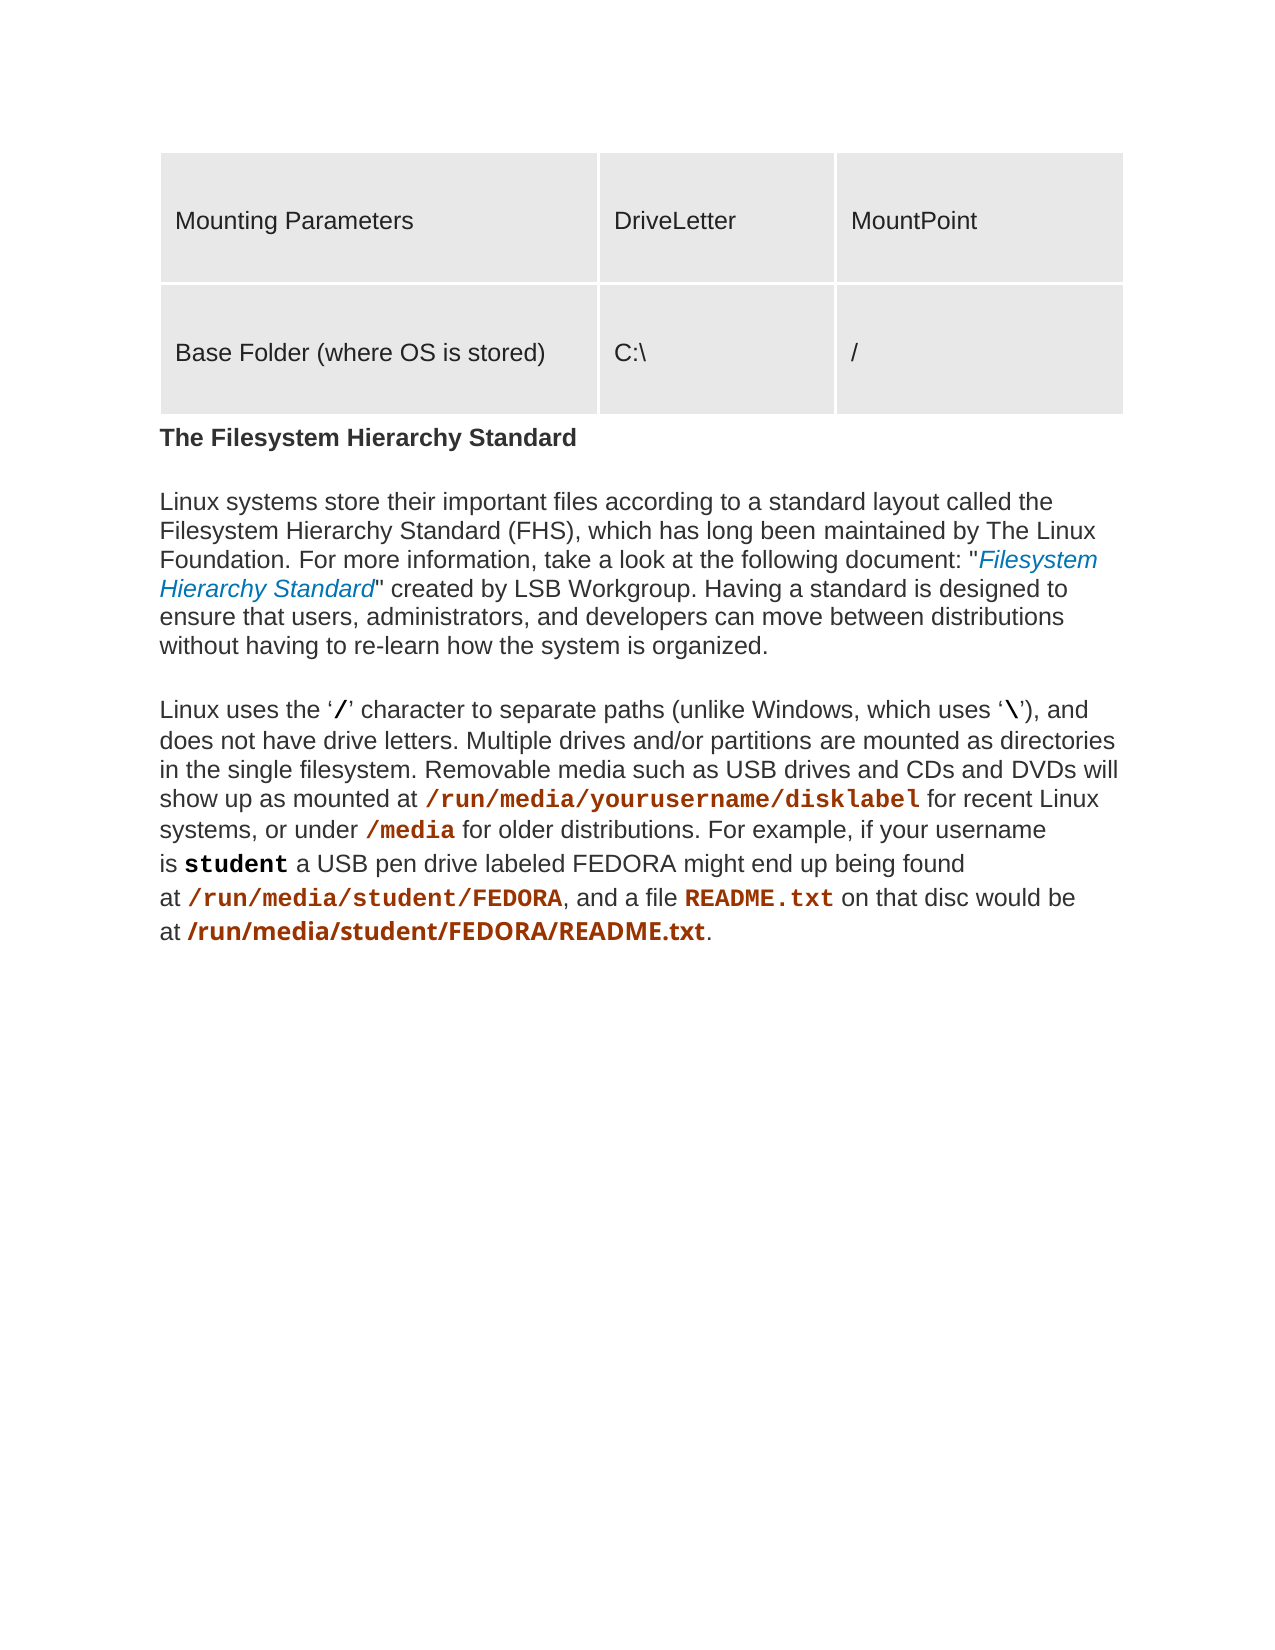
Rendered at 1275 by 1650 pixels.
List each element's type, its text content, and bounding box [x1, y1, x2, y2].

text Linux systems store their important files according to a standard layout called the Filesystem Hierarchy Standard (FHS), which has long been maintained by The Linux Foundation. For more information, take a look at the following document: "Filesystem Hierarchy Standard" created by LSB Workgroup. Having a standard is designed to ensure that users, administrators, and developers can move between distributions without having to re-learn how the system is organized. [159, 487, 1125, 660]
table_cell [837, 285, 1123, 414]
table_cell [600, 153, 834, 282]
text Linux uses the ‘/’ character to separate paths (unlike Windows, which uses ‘\’), and does not have drive letters. Multiple drives and/or partitions are mounted as directories in the single filesystem. Removable media such as USB drives and CDs and DVDs will show up as mounted at /run/media/yourusername/disklabel for recent Linux systems, or under /media for older distributions. For example, if your username is student a USB pen drive labeled FEDORA might end up being found at /run/media/student/FEDORA, and a file README.txt on that disc would be at /run/media/student/FEDORA/README.txt. [159, 695, 1125, 948]
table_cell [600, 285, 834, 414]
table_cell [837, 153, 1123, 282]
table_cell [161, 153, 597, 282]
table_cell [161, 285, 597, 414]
text The Filesystem Hierarchy Standard [159, 417, 1125, 452]
